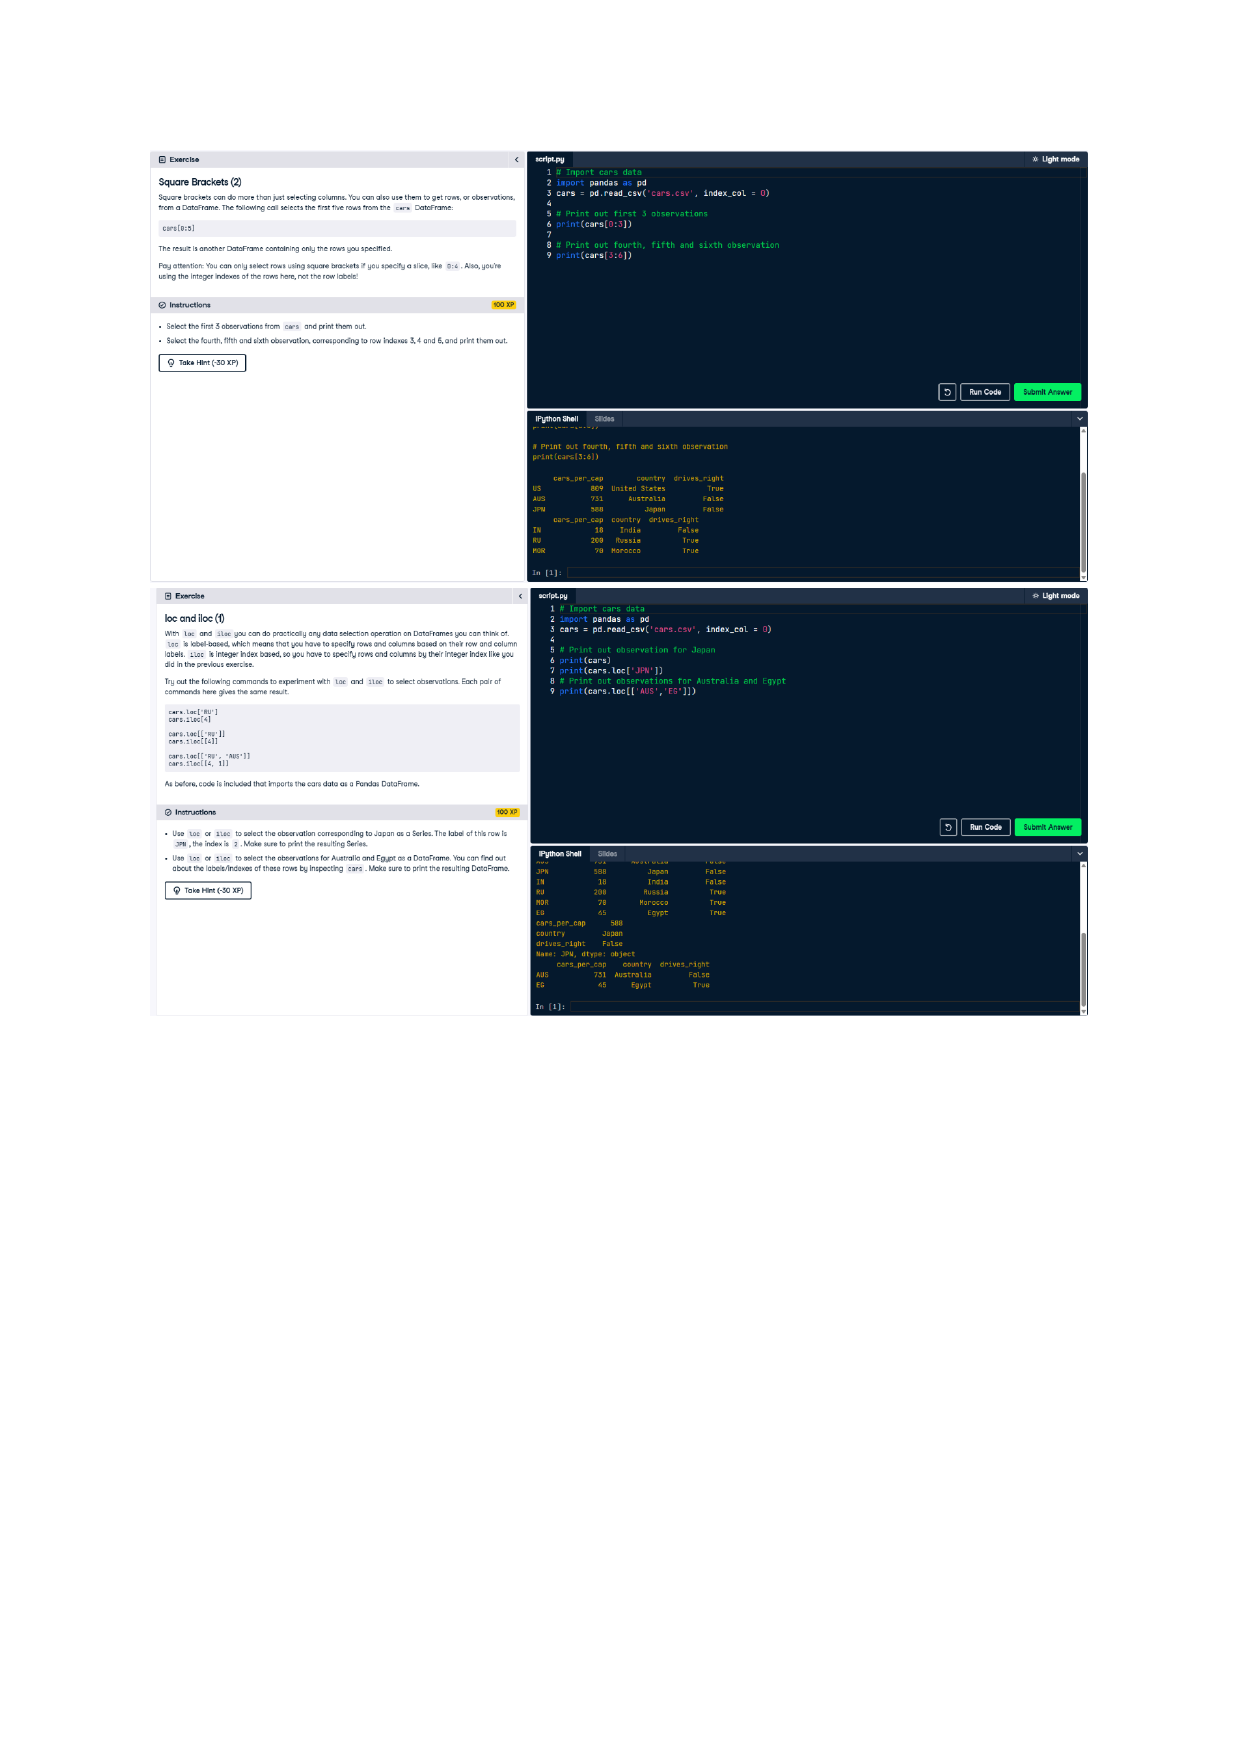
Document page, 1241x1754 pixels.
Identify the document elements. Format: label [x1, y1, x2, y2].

picture [150, 150, 1089, 583]
picture [150, 588, 1089, 1016]
